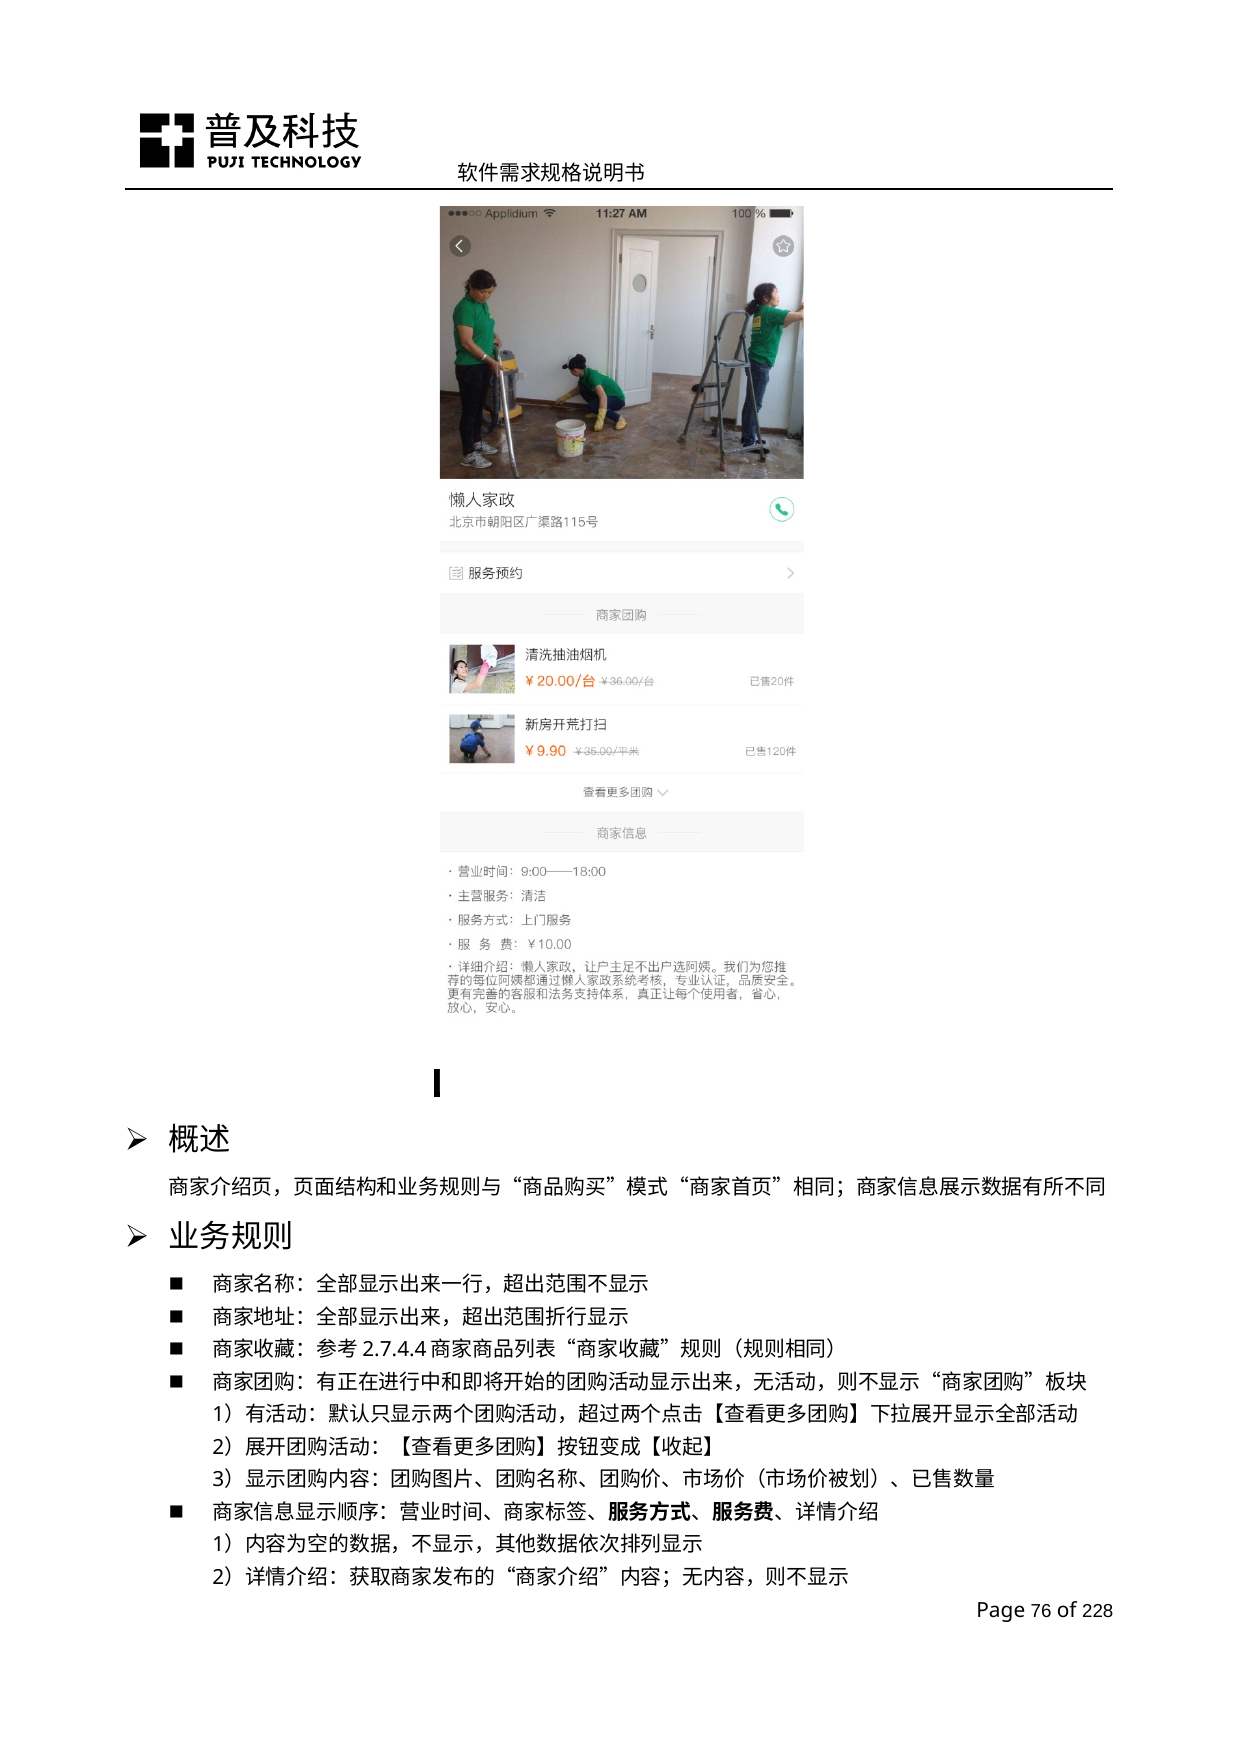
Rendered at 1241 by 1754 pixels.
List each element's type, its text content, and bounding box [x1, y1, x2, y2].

list 2）展开团购活动：【查看更多团购】按钮变成【收起】 [212, 1429, 1113, 1461]
list 1）内容为空的数据，不显示，其他数据依次排列显示 [212, 1526, 1113, 1559]
list 商家信息显示顺序：营业时间、商家标签、服务方式、服务费、详情介绍 [168, 1494, 1113, 1526]
list 商家团购：有正在进行中和即将开始的团购活动显示出来，无活动，则不显示“商家团购”板块 [168, 1364, 1113, 1396]
picture [439, 206, 804, 1092]
list 商家名称：全部显示出来一行，超出范围不显示 [168, 1266, 1113, 1299]
list 业务规则 [124, 1201, 1113, 1266]
list 2）详情介绍：获取商家发布的“商家介绍”内容；无内容，则不显示 [212, 1559, 1113, 1591]
list 商家地址：全部显示出来，超出范围折行显示 [168, 1299, 1113, 1331]
list 商家收藏：参考2.7.4.4商家商品列表“商家收藏”规则（规则相同） [168, 1331, 1113, 1364]
list 概述 [124, 1104, 1113, 1169]
list 3）显示团购内容：团购图片、团购名称、团购价、市场价（市场价被划）、已售数量 [212, 1461, 1113, 1494]
list 商家介绍页，页面结构和业务规则与“商品购买”模式“商家首页”相同；商家信息展示数据有所不同 [168, 1169, 1113, 1201]
list 1）有活动：默认只显示两个团购活动，超过两个点击【查看更多团购】下拉展开显示全部活动 [212, 1396, 1113, 1429]
picture [124, 103, 365, 180]
